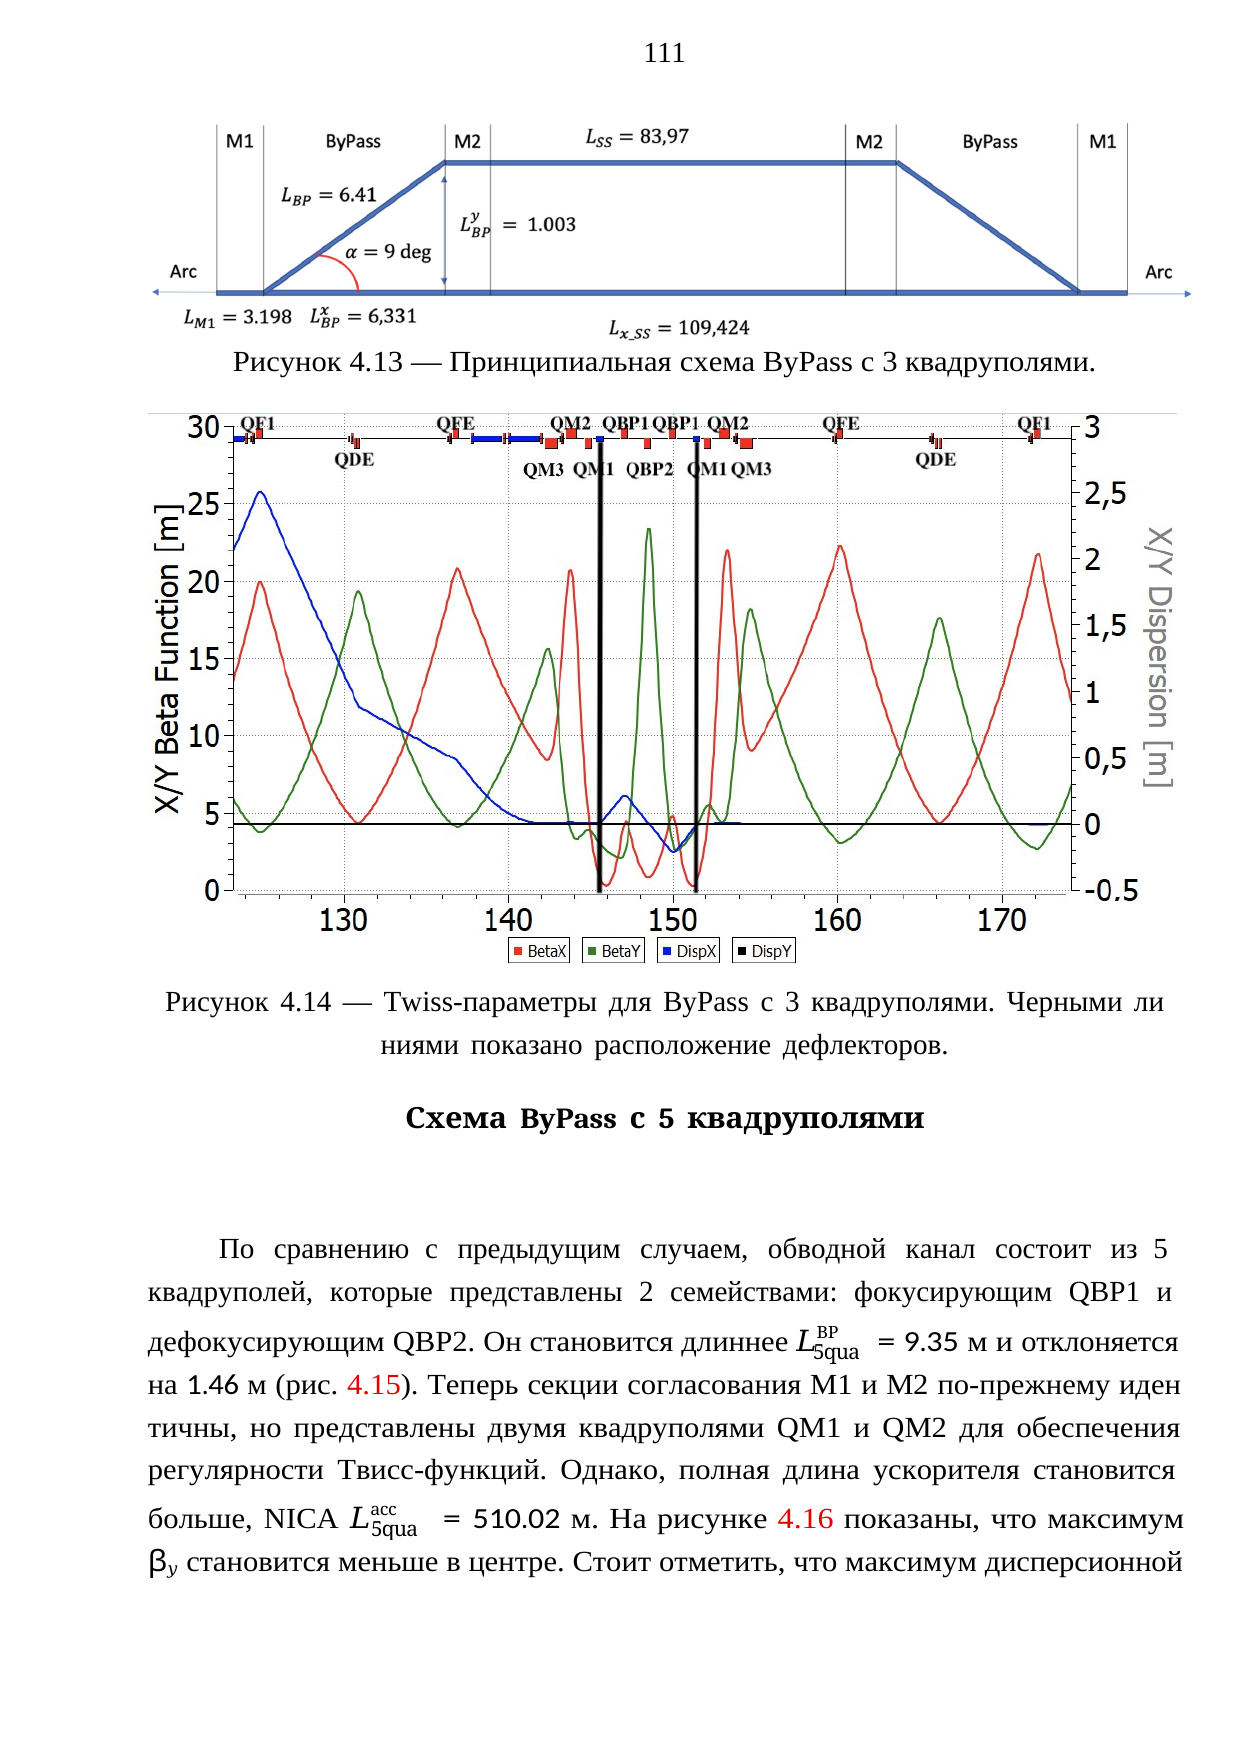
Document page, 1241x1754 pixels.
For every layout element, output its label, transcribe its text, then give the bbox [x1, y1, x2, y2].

subtitle Схема ByPass с 5 квадруполями [330, 1102, 999, 1136]
text на 1.46 м (рис. 4.15). Теперь секции согласования M1 и M2 по-прежнему иден­ тичны, но представлены двумя квадруполями QM1 и QM2 для обеспечения регулярности Твисс-функций. Однако, полная длина ускорителя становится [148, 1366, 1181, 1486]
text По сравнению с предыдущим случаем, обводной канал состоит из 5 квадруполей, которые представлены 2 семействами: фокусирующим QBP1 и [148, 1231, 1240, 1308]
picture [147, 413, 1178, 963]
text больше, NICA 𝐿acc = 510.02 м. На рисунке 4.16 показаны, что максимум [148, 1497, 1240, 1537]
text дефокусирующим QBP2. Он становится длиннее 𝐿BP = 9.35 м и отклоняется [148, 1320, 1240, 1360]
text β𝑦 становится меньше в центре. Стоит отметить, что максимум дисперсионной [148, 1540, 1240, 1580]
text Рисунок 4.13 — Принципиальная схема ByPass с 3 квадруполями. [133, 344, 1196, 378]
picture [151, 122, 1192, 341]
